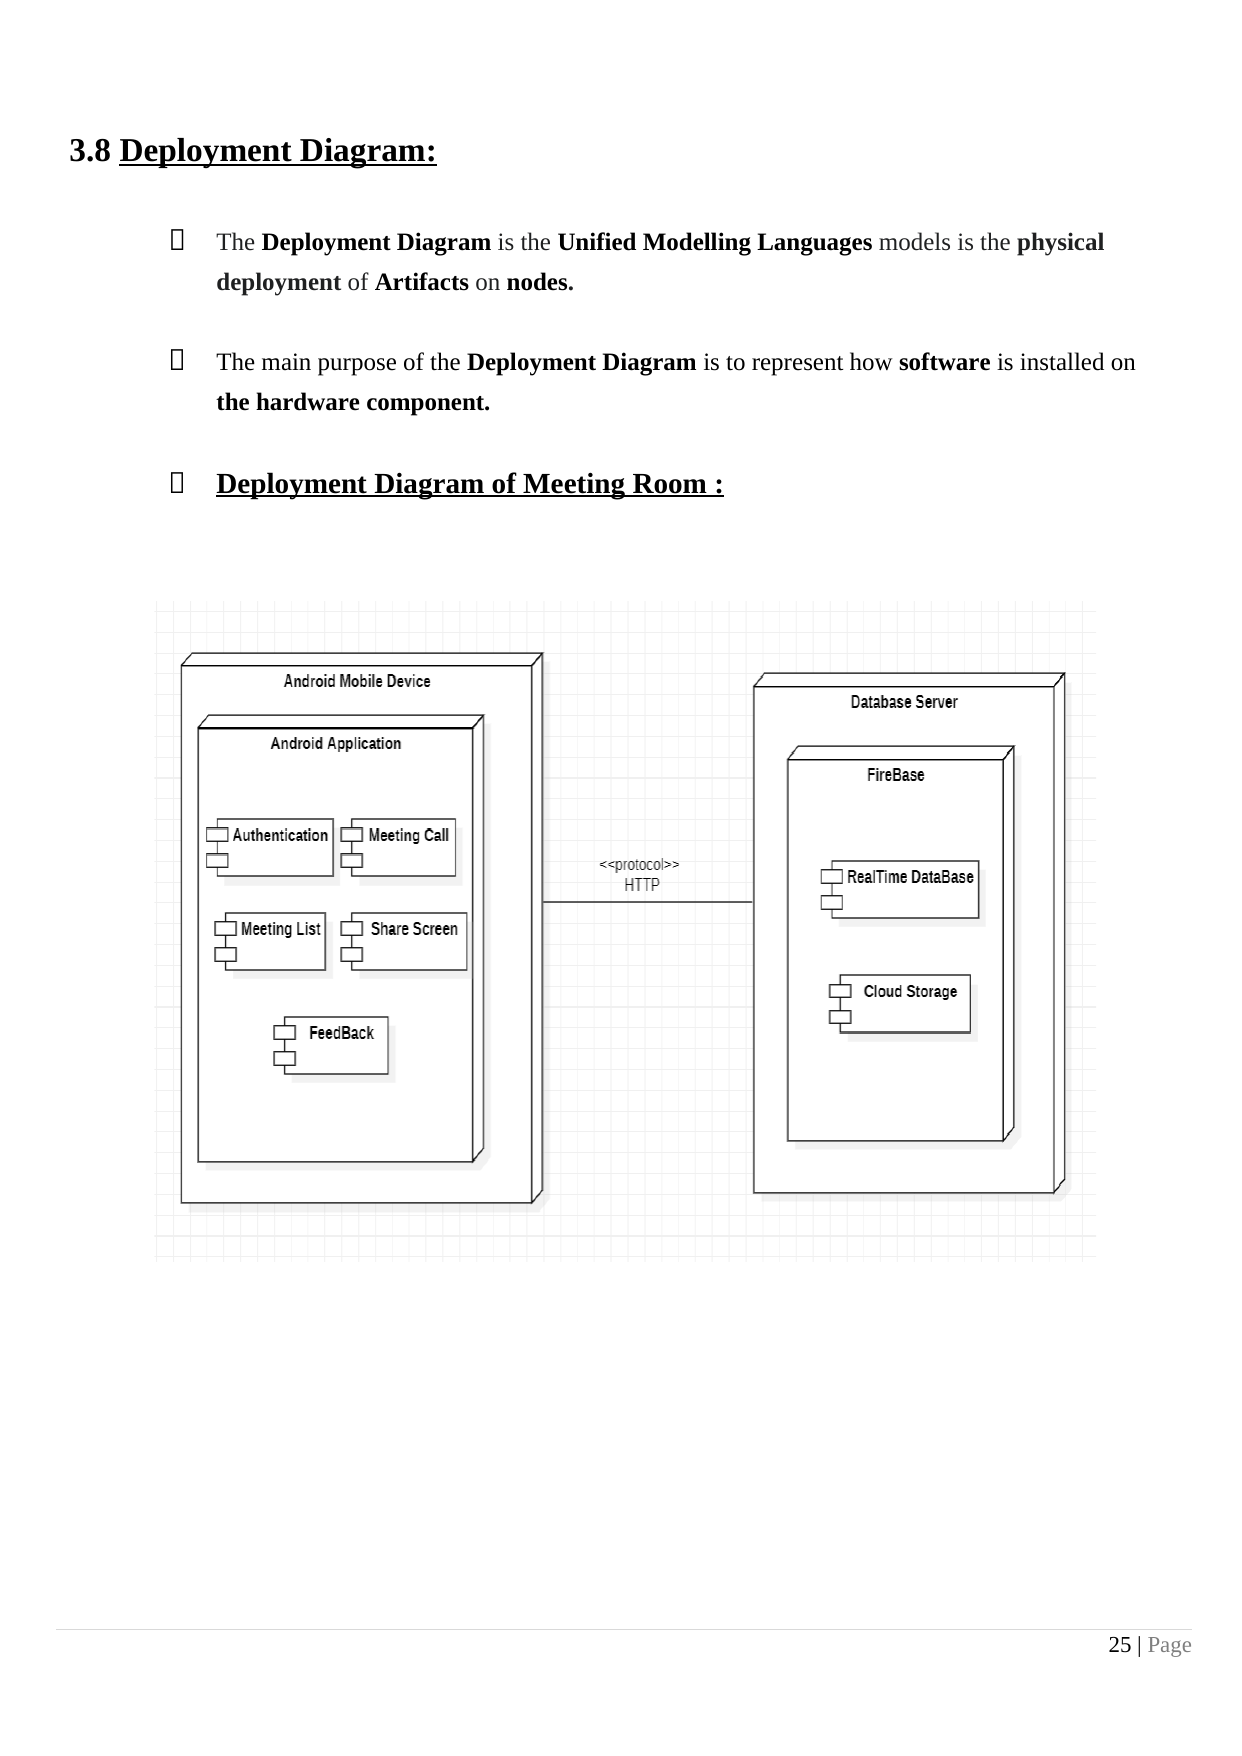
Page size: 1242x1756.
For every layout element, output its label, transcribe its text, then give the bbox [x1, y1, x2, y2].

picture [154, 601, 1097, 1262]
list The main purpose of the Deployment Diagram is to represent how software is installed on [168, 327, 1192, 387]
text the hardware component. [216, 387, 1192, 416]
list The Deployment Diagram is the Unified Modelling Languages models is the physical deployment of Artifacts on nodes. [168, 207, 1105, 296]
subtitle Deployment Diagram: [69, 131, 1192, 169]
list Deployment Diagram of Meeting Room : [168, 450, 1192, 510]
